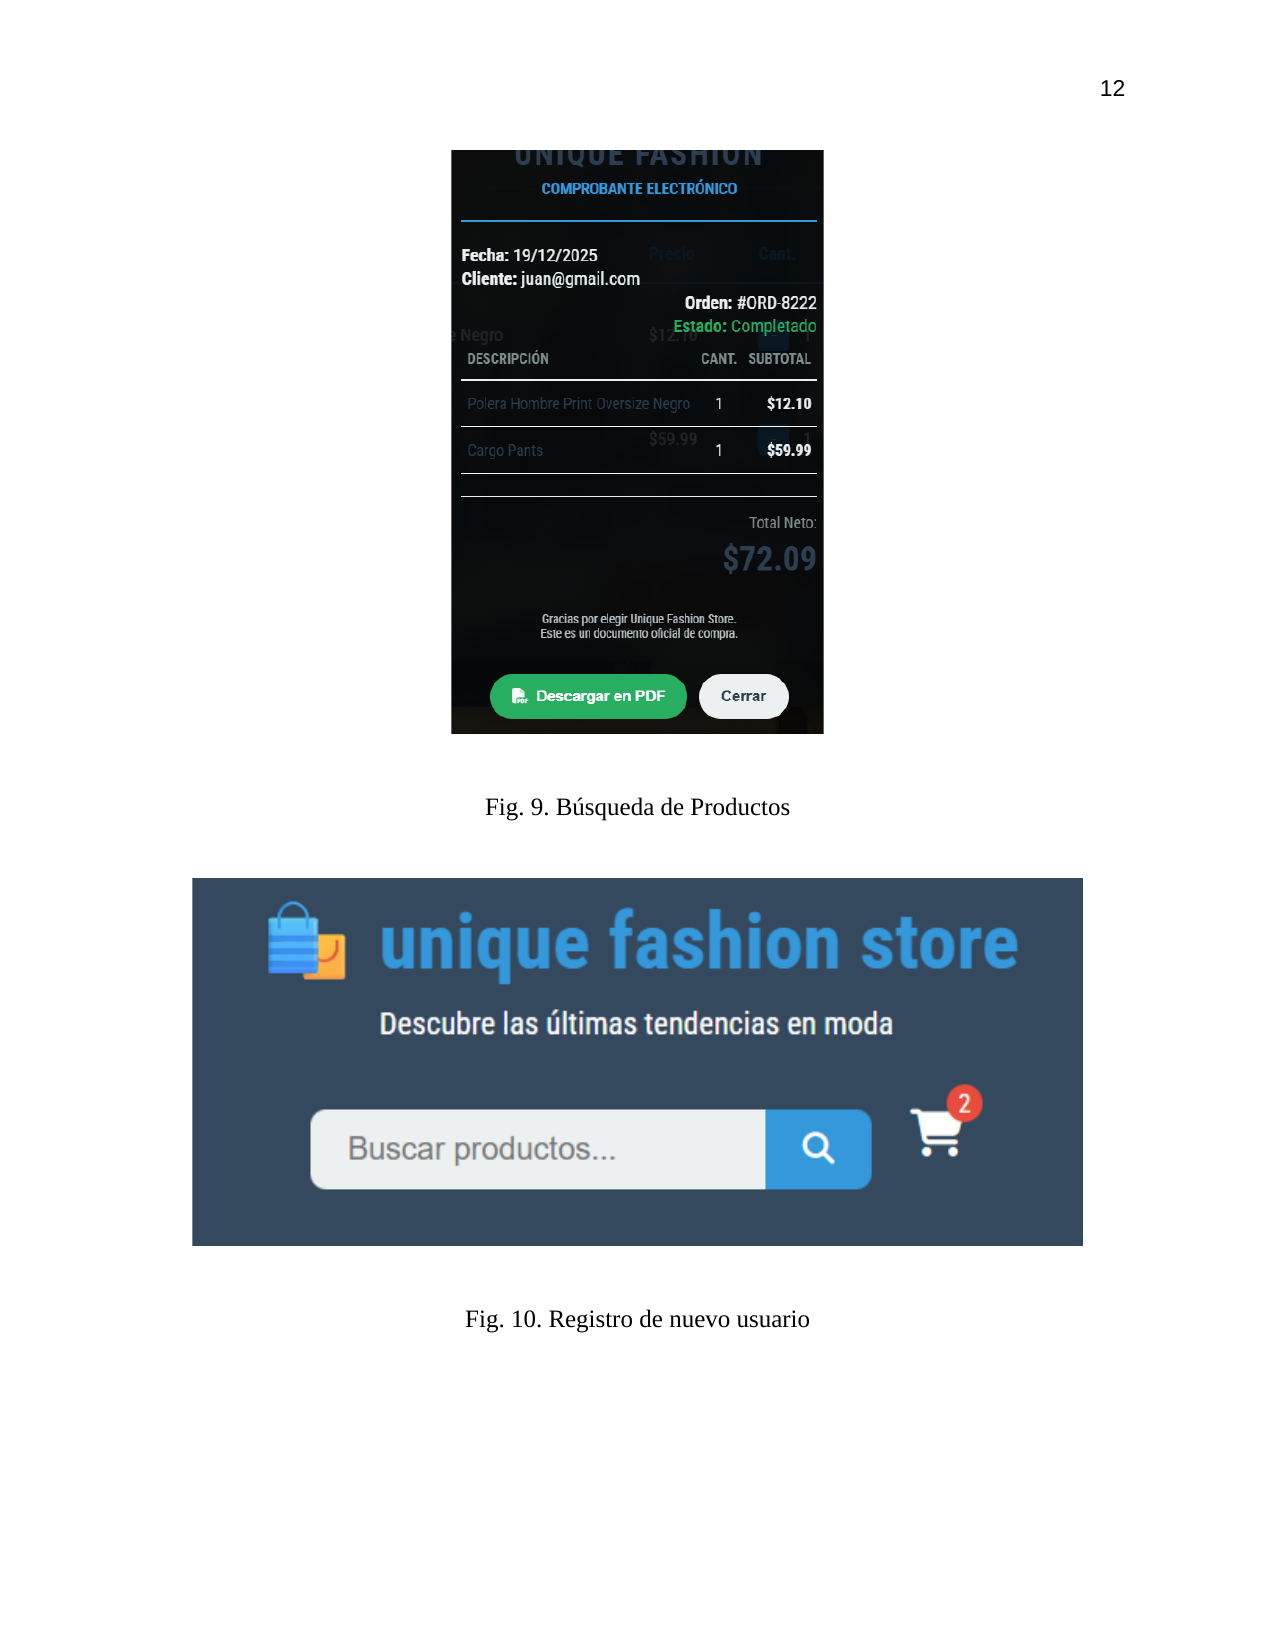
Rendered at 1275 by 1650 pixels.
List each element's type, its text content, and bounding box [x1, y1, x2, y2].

text Fig. 10. Registro de nuevo usuario [150, 1304, 1125, 1332]
picture [451, 150, 824, 734]
picture [192, 878, 1083, 1246]
text Fig. 9. Búsqueda de Productos [150, 792, 1125, 821]
